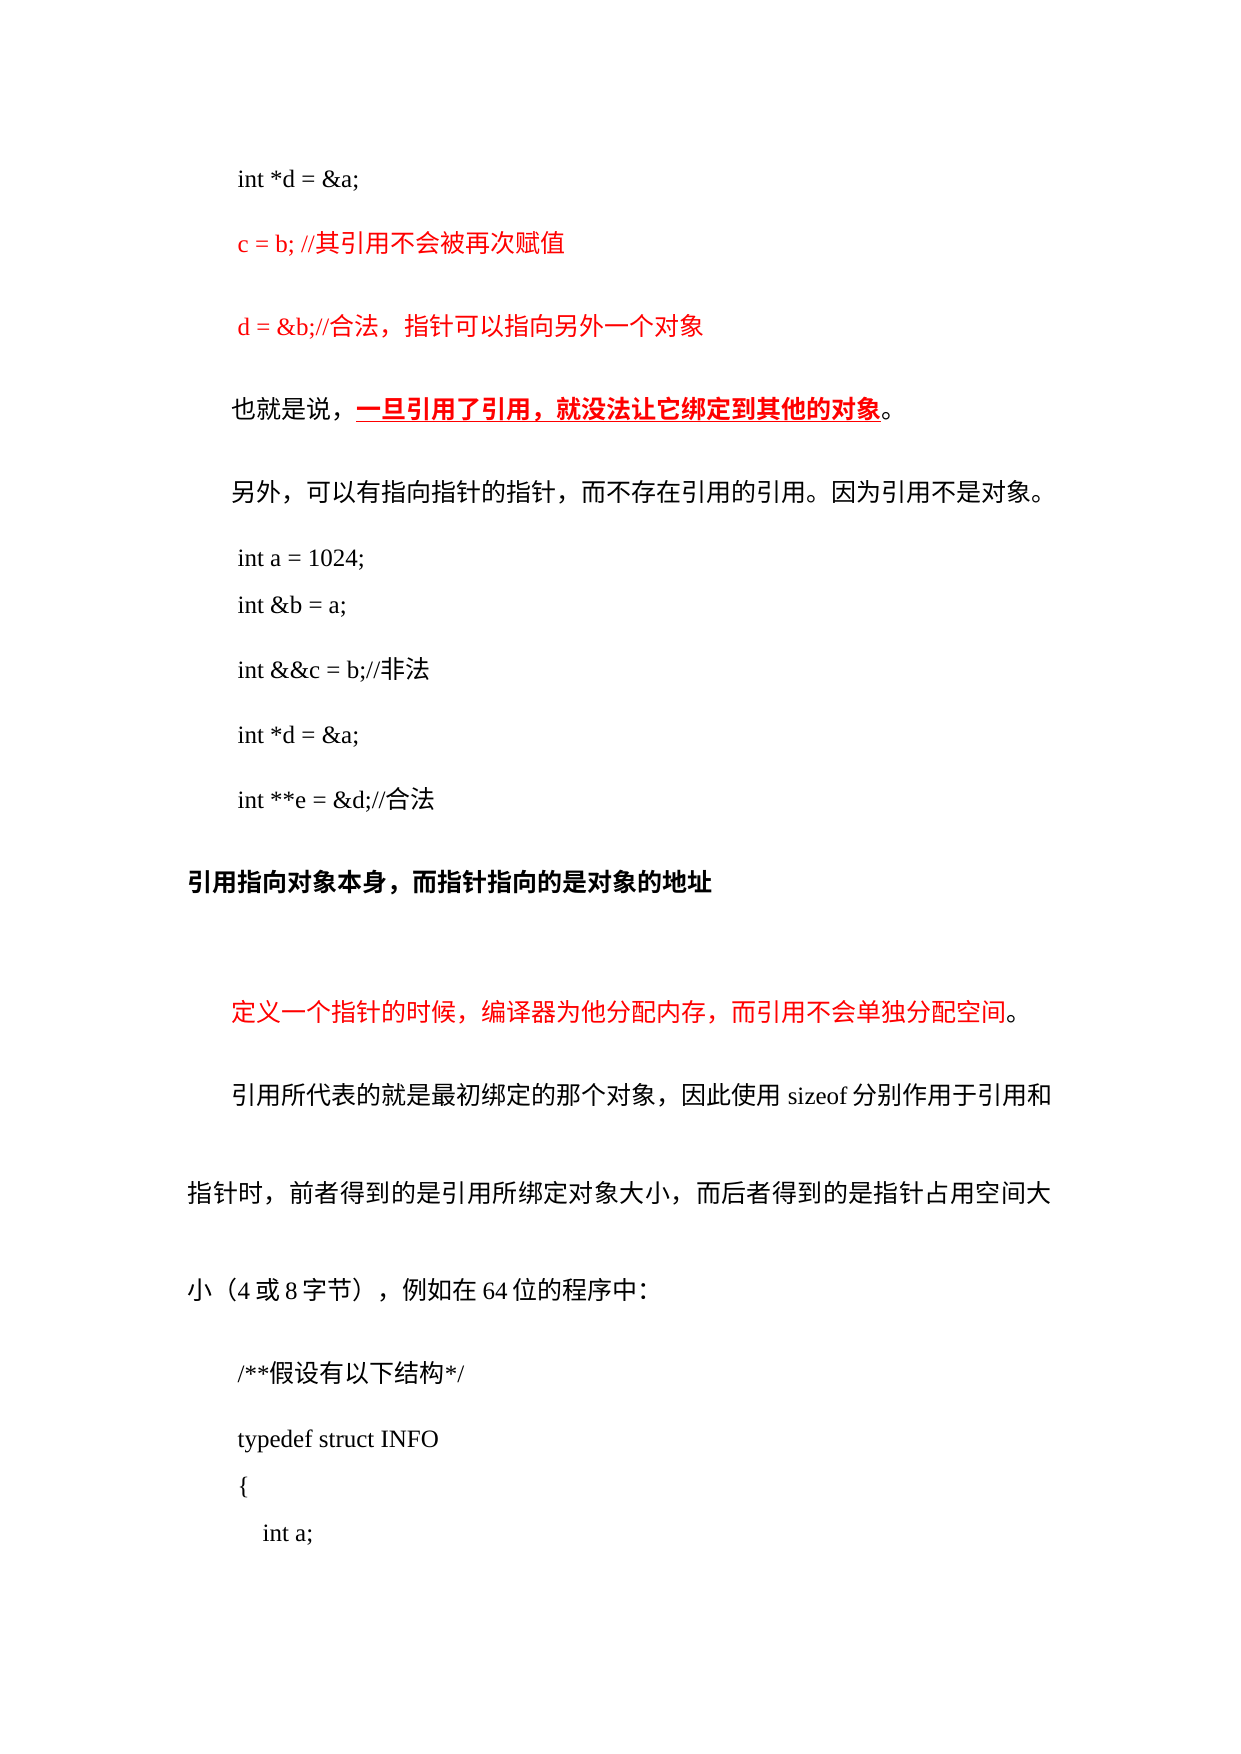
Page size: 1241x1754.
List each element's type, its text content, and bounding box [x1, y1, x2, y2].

text 另外，可以有指向指针的指针，而不存在引用的引用。因为引用不是对象。 [187, 458, 1053, 523]
text { [237, 1469, 1053, 1502]
text /**假设有以下结构*/ [237, 1339, 1053, 1404]
text c = b; //其引用不会被再次赋值 [237, 209, 1053, 274]
text int a; [237, 1516, 1053, 1549]
text 定义一个指针的时候，编译器为他分配内存，而引用不会单独分配空间。 [187, 978, 1053, 1043]
subtitle 引用指向对象本身，而指针指向的是对象的地址 [187, 848, 1053, 913]
text int *d = &a; [237, 718, 1053, 751]
text int &b = a; [237, 588, 1053, 621]
text typedef struct INFO [237, 1423, 1053, 1455]
text int *d = &a; [237, 162, 1053, 194]
text int a = 1024; [237, 541, 1053, 574]
text int **e = &d;//合法 [237, 765, 1053, 830]
text d = &b;//合法，指针可以指向另外一个对象 [237, 292, 1053, 357]
text 引用所代表的就是最初绑定的那个对象，因此使用sizeof分别作用于引用和指针时，前者得到的是引用所绑定对象大小，而后者得到的是指针占用空间大小（4或8字节），例如在64位的程序中： [187, 1061, 1053, 1321]
text 也就是说，一旦引用了引用，就没法让它绑定到其他的对象。 [187, 375, 1053, 440]
text int &&c = b;//非法 [237, 635, 1053, 700]
